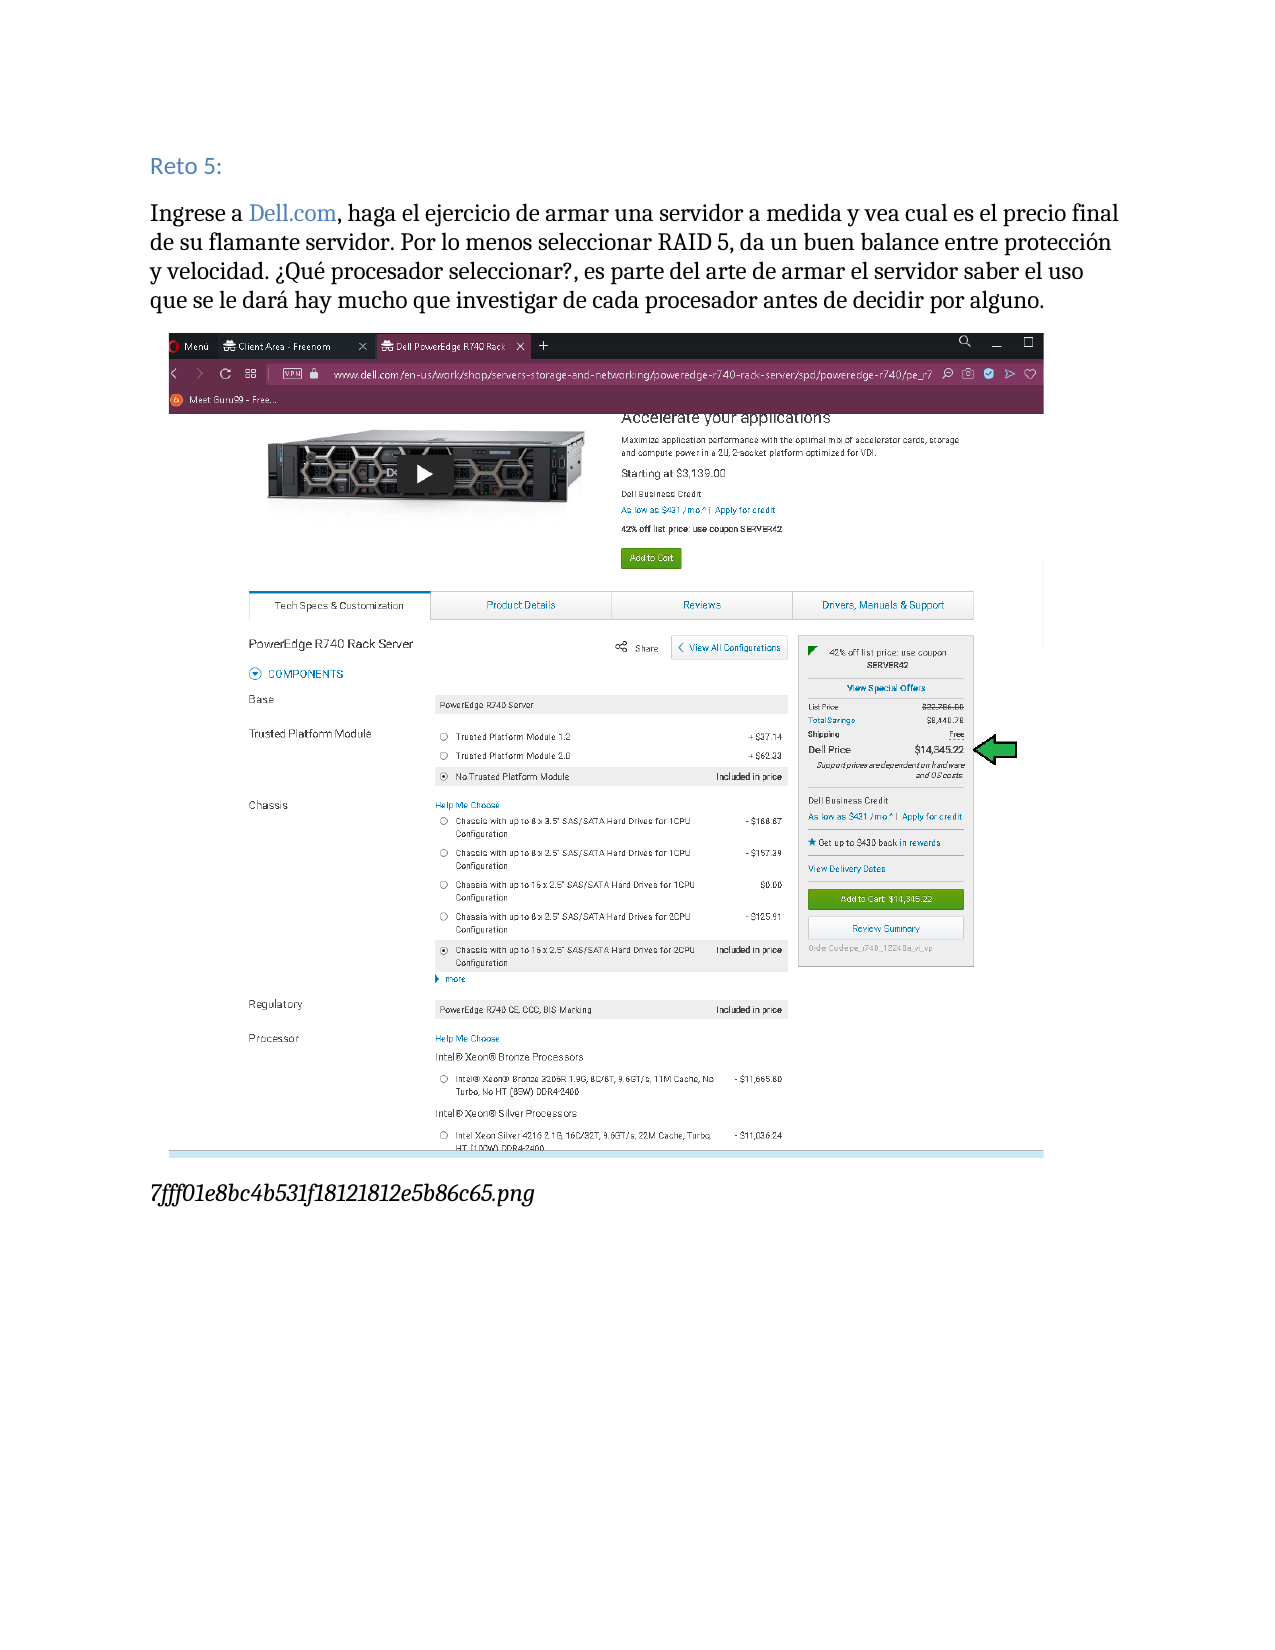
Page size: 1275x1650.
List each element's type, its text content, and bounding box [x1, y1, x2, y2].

subtitle Reto 5: [150, 150, 1125, 181]
picture [168, 333, 1044, 1158]
text Ingrese a Dell.com, haga el ejercicio de armar una servidor a medida y vea cual es el precio final de su flamante servidor. Por lo menos seleccionar RAID 5, da un buen balance entre protección y velocidad. ¿Qué procesador seleccionar?, es parte del arte de armar el servidor saber el uso que se le dará hay mucho que investigar de cada procesador antes de decidir por alguno. [150, 199, 1125, 314]
text 7fff01e8bc4b531f18121812e5b86c65.png [150, 1179, 1125, 1207]
